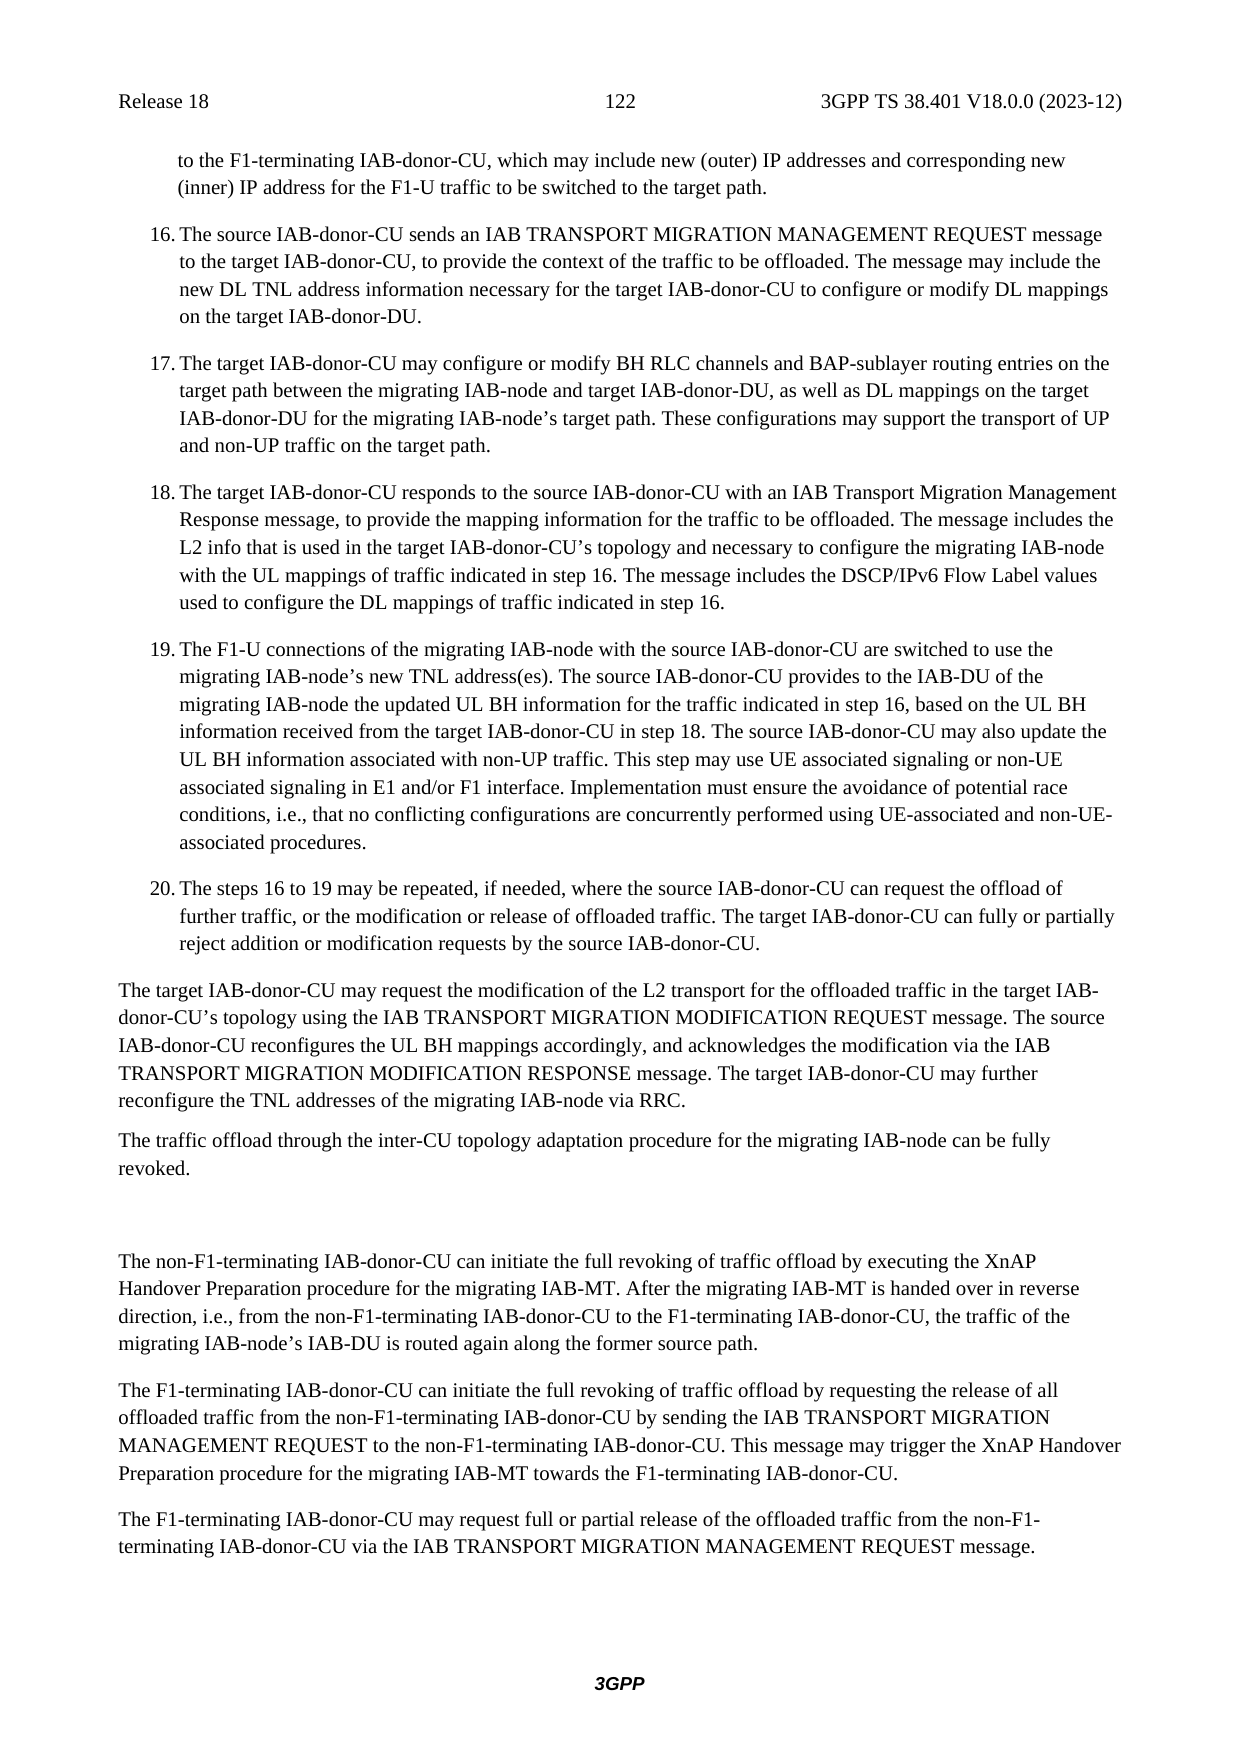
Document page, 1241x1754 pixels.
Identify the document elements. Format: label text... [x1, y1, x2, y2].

text The F1-terminating IAB-donor-CU can initiate the full revoking of traffic offload by requesting the release of all offloaded traffic from the non-F1-terminating IAB-donor-CU by sending the IAB TRANSPORT MIGRATION MANAGEMENT REQUEST to the non-F1-terminating IAB-donor-CU. This message may trigger the XnAP Handover Preparation procedure for the migrating IAB-MT towards the F1-terminating IAB-donor-CU. [118, 1378, 1122, 1484]
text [148, 147, 1122, 199]
text The non-F1-terminating IAB-donor-CU can initiate the full revoking of traffic offload by executing the XnAP Handover Preparation procedure for the migrating IAB-MT. After the migrating IAB-MT is handed over in reverse direction, i.e., from the non-F1-terminating IAB-donor-CU to the F1-terminating IAB-donor-CU, the traffic of the migrating IAB-node’s IAB-DU is routed again along the former source path. [118, 1248, 1122, 1355]
text The F1-terminating IAB-donor-CU may request full or partial release of the offloaded traffic from the non-F1-terminating IAB-donor-CU via the IAB TRANSPORT MIGRATION MANAGEMENT REQUEST message. [118, 1507, 1122, 1558]
text 20. The steps 16 to 19 may be repeated, if needed, where the source IAB-donor-CU can request the offload of further traffic, or the modification or release of offloaded traffic. The target IAB-donor-CU can fully or partially reject addition or modification requests by the source IAB-donor-CU. [149, 876, 1122, 955]
text 19. The F1-U connections of the migrating IAB-node with the source IAB-donor-CU are switched to use the migrating IAB-node’s new TNL address(es). The source IAB-donor-CU provides to the IAB-DU of the migrating IAB-node the updated UL BH information for the traffic indicated in step 16, based on the UL BH information received from the target IAB-donor-CU in step 18. The source IAB-donor-CU may also update the UL BH information associated with non-UP traffic. This step may use UE associated signaling or non-UE associated signaling in E1 and/or F1 interface. Implementation must ensure the avoidance of potential race conditions, i.e., that no conflicting configurations are concurrently performed using UE-associated and non-UE-associated procedures. [149, 637, 1122, 854]
text The traffic offload through the inter-CU topology adaptation procedure for the migrating IAB-node can be fully revoked. [118, 1128, 1122, 1180]
text 16. The source IAB-donor-CU sends an IAB TRANSPORT MIGRATION MANAGEMENT REQUEST message to the target IAB-donor-CU, to provide the context of the traffic to be offloaded. The message may include the new DL TNL address information necessary for the target IAB-donor-CU to configure or modify DL mappings on the target IAB-donor-DU. [149, 221, 1122, 328]
text The target IAB-donor-CU may request the modification of the L2 transport for the offloaded traffic in the target IAB-donor-CU’s topology using the IAB TRANSPORT MIGRATION MODIFICATION REQUEST message. The source IAB-donor-CU reconfigures the UL BH mappings accordingly, and acknowledges the modification via the IAB TRANSPORT MIGRATION MODIFICATION RESPONSE message. The target IAB-donor-CU may further reconfigure the TNL addresses of the migrating IAB-node via RRC. [118, 978, 1122, 1112]
text 17. The target IAB-donor-CU may configure or modify BH RLC channels and BAP-sublayer routing entries on the target path between the migrating IAB-node and target IAB-donor-DU, as well as DL mappings on the target IAB-donor-DU for the migrating IAB-node’s target path. These configurations may support the transport of UP and non-UP traffic on the target path. [149, 351, 1122, 457]
text 18. The target IAB-donor-CU responds to the source IAB-donor-CU with an IAB Transport Migration Management Response message, to provide the mapping information for the traffic to be offloaded. The message includes the L2 info that is used in the target IAB-donor-CU’s topology and necessary to configure the migrating IAB-node with the UL mappings of traffic indicated in step 16. The message includes the DSCP/IPv6 Flow Label values used to configure the DL mappings of traffic indicated in step 16. [149, 480, 1122, 614]
